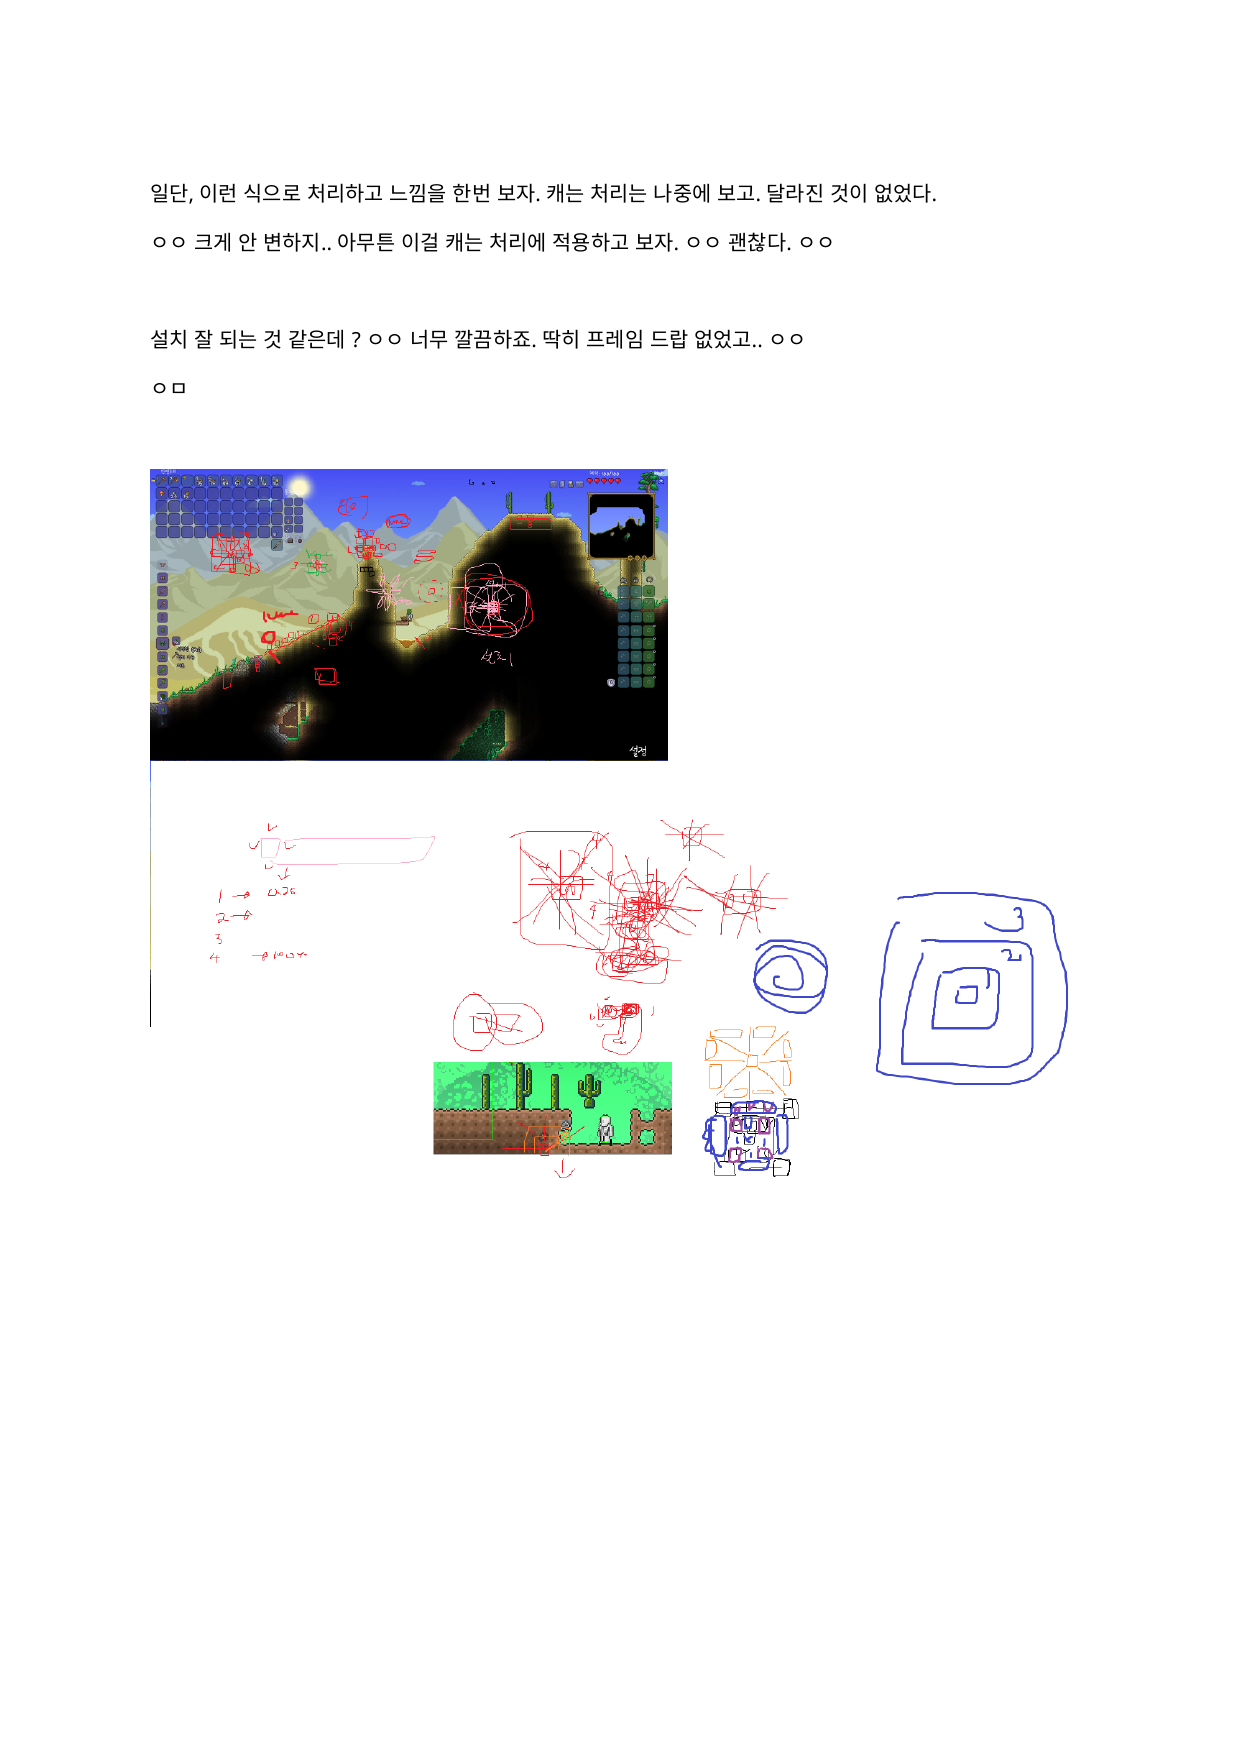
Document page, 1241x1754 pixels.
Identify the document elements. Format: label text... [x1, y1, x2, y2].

text ㅇㅇ 크게 안 변하지.. 아무튼 이걸 캐는 처리에 적용하고 보자. ㅇㅇ 괜찮다. ㅇㅇ [150, 227, 1090, 257]
text 설치 잘 되는 것 같은데 ? ㅇㅇ 너무 깔끔하죠. 딱히 프레임 드랍 없었고.. ㅇㅇ [150, 323, 1090, 353]
text 일단, 이런 식으로 처리하고 느낌을 한번 보자. 캐는 처리는 나중에 보고. 달라진 것이 없었다. [150, 177, 1090, 207]
text ㅇㅁ [150, 373, 1090, 403]
picture [150, 469, 1090, 1188]
